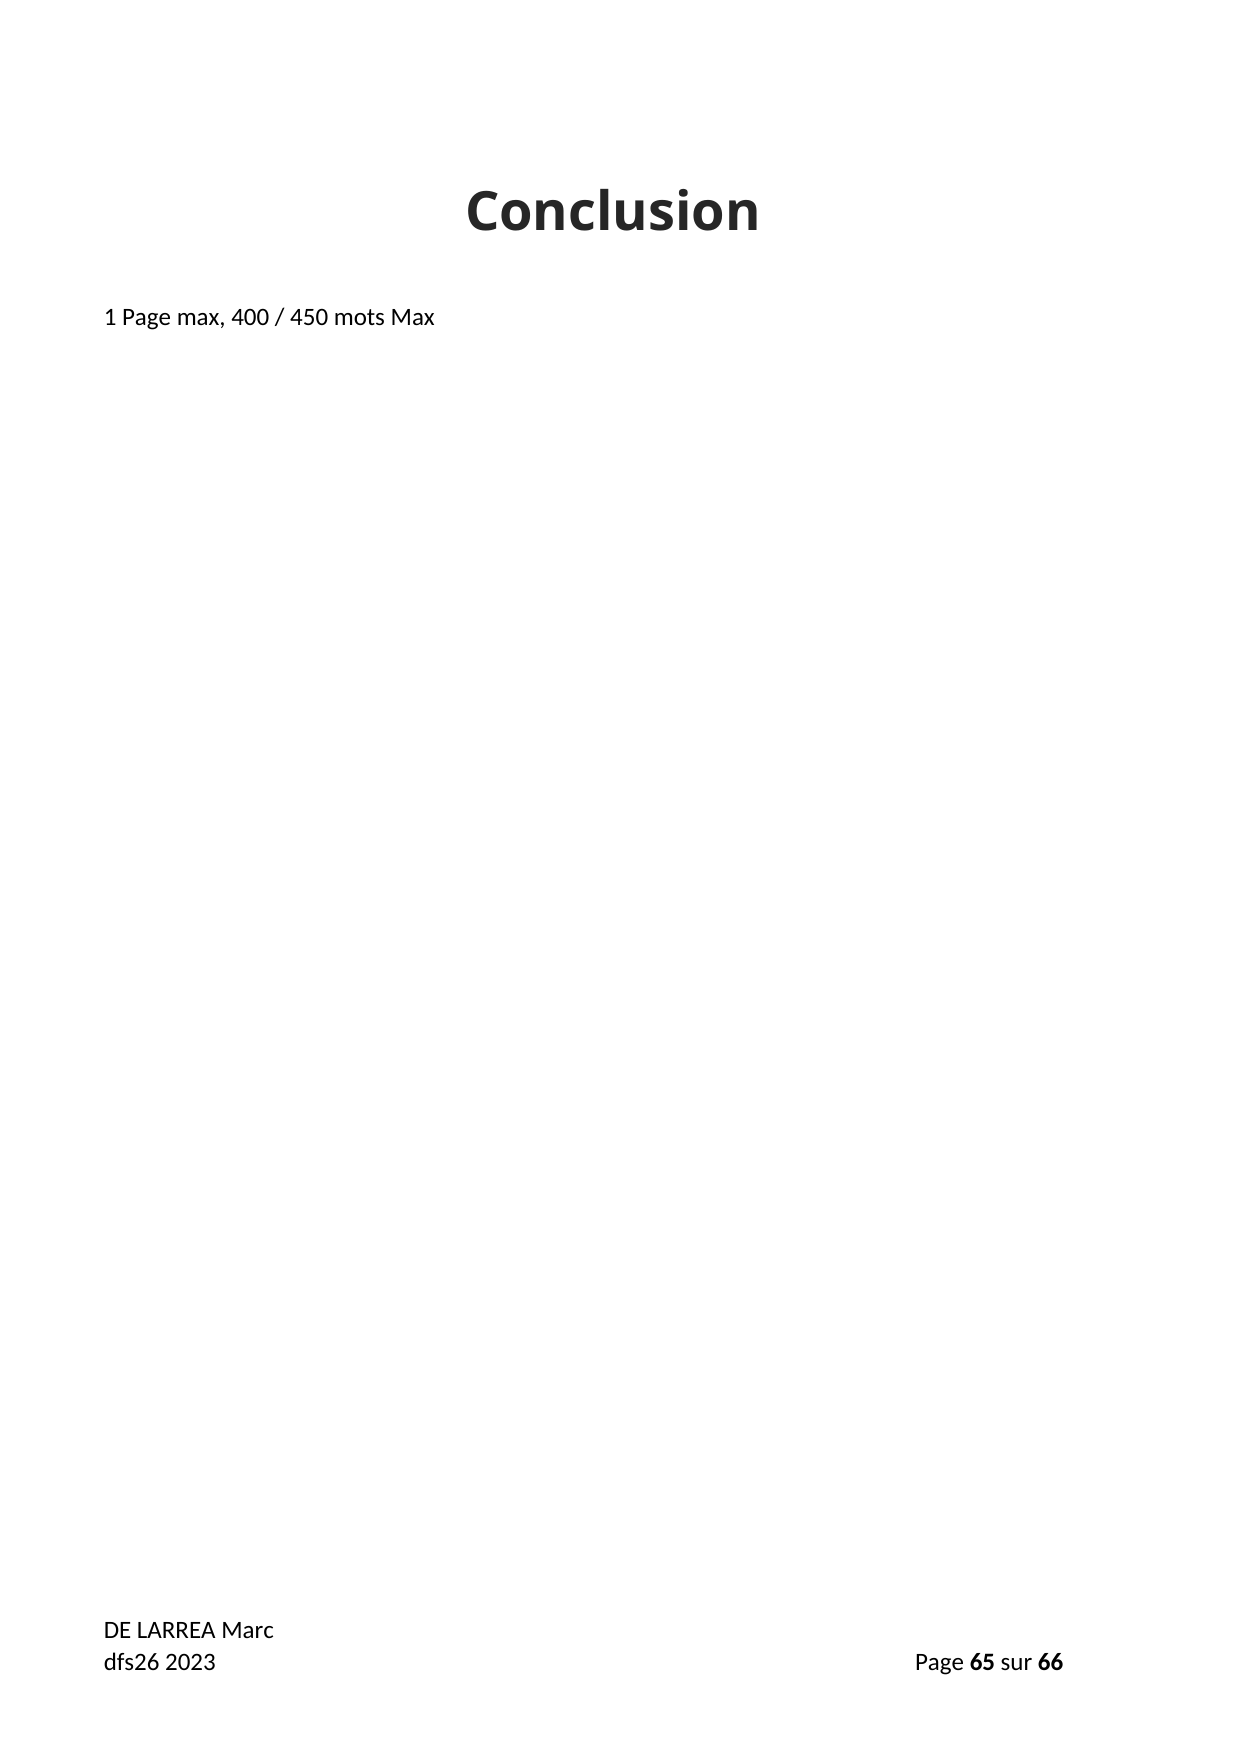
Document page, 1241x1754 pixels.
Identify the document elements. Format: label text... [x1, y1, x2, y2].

subtitle Conclusion [103, 173, 1122, 246]
text 1 Page max, 400 / 450 mots Max [103, 301, 1122, 332]
